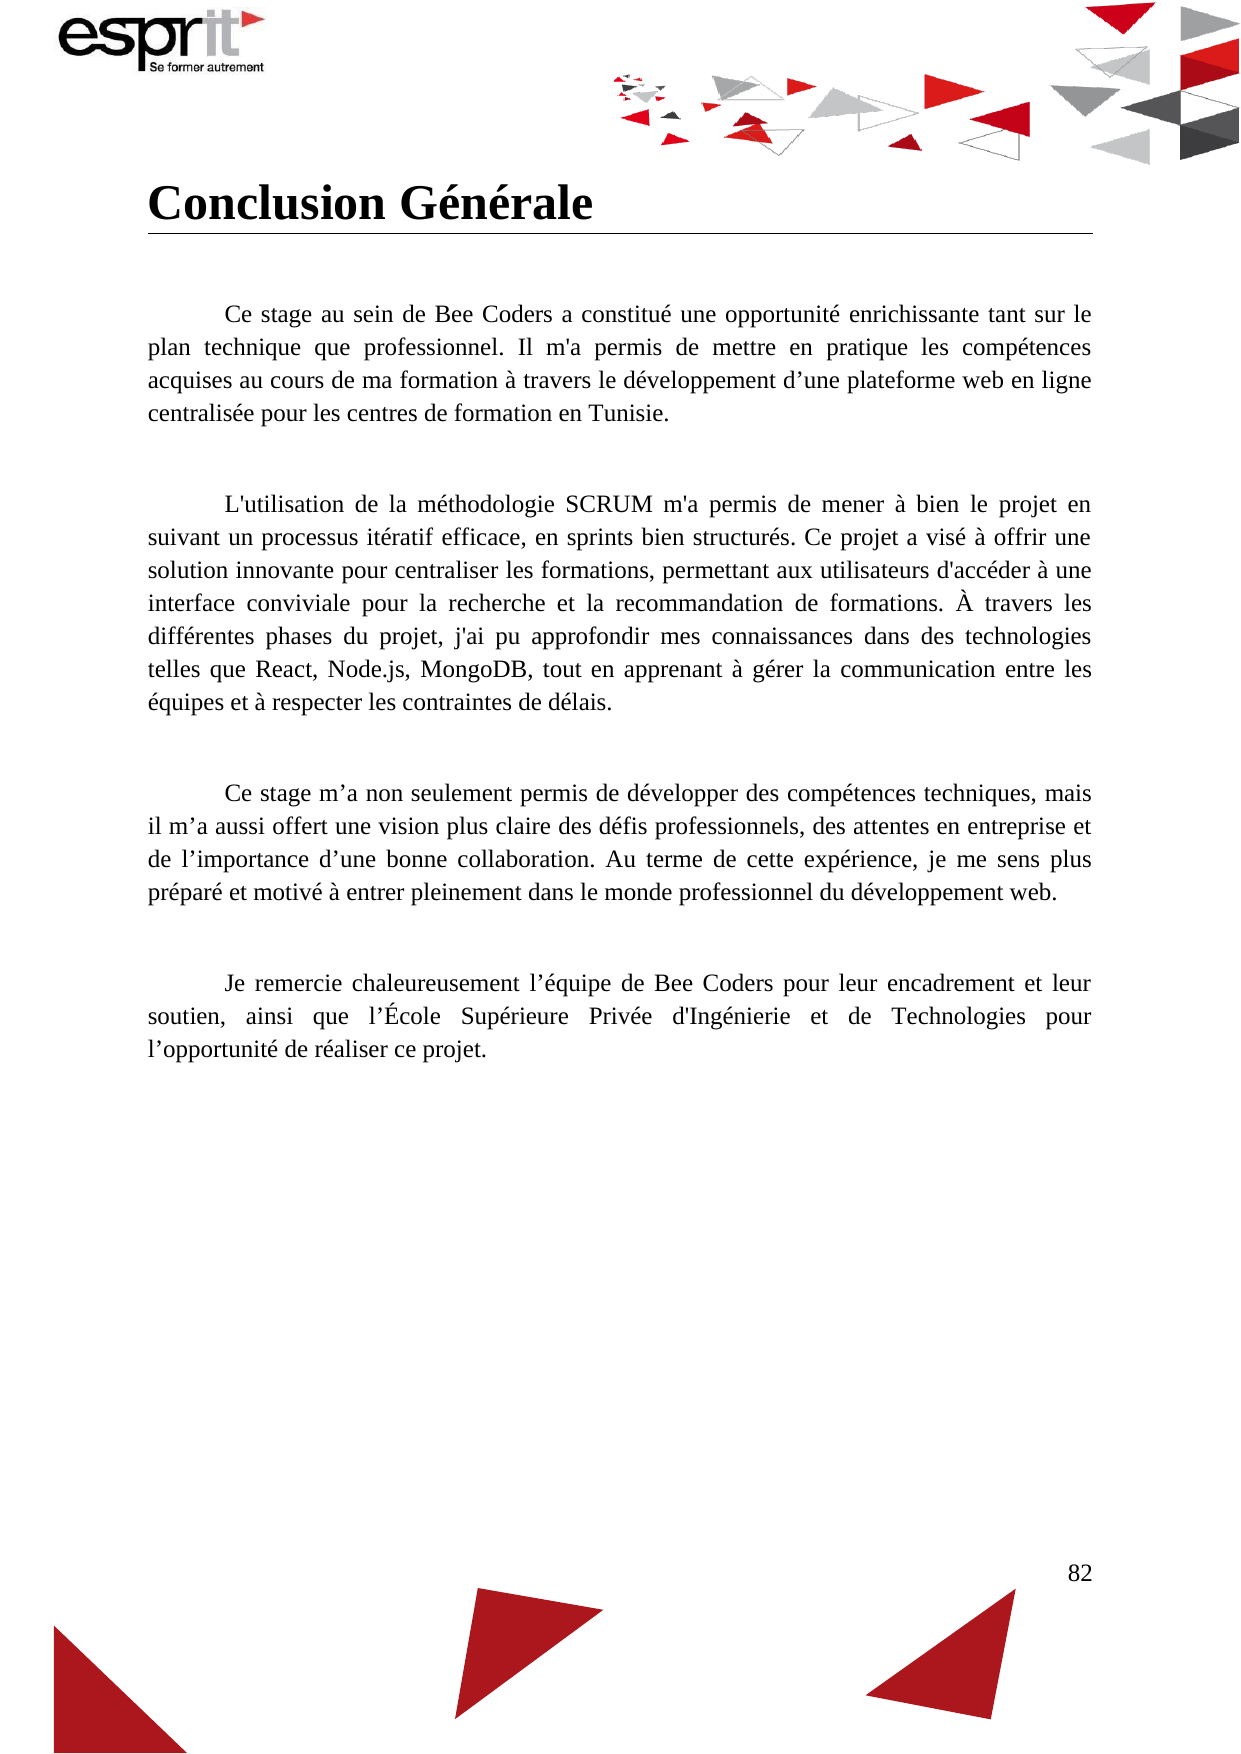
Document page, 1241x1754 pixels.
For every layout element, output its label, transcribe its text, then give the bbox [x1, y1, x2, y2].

text Je remercie chaleureusement l’équipe de Bee Coders pour leur encadrement et leur soutien, ainsi que l’École Supérieure Privée d'Ingénierie et de Technologies pour l’opportunité de réaliser ce projet. [148, 968, 1093, 1063]
subtitle Conclusion Générale [148, 173, 1093, 233]
text Ce stage au sein de Bee Coders a constitué une opportunité enrichissante tant sur le plan technique que professionnel. Il m'a permis de mettre en pratique les compétences acquises au cours de ma formation à travers le développement d’une plateforme web en ligne centralisée pour les centres de formation en Tunisie. [148, 299, 1093, 427]
picture [54, 7, 269, 75]
picture [613, 0, 1241, 167]
text Ce stage m’a non seulement permis de développer des compétences techniques, mais il m’a aussi offert une vision plus claire des défis professionnels, des attentes en entreprise et de l’importance d’une bonne collaboration. Au terme de cette expérience, je me sens plus préparé et motivé à entrer pleinement dans le monde professionnel du développement web. [148, 778, 1093, 906]
text L'utilisation de la méthodologie SCRUM m'a permis de mener à bien le projet en suivant un processus itératif efficace, en sprints bien structurés. Ce projet a visé à offrir une solution innovante pour centraliser les formations, permettant aux utilisateurs d'accéder à une interface conviviale pour la recherche et la recommandation de formations. À travers les différentes phases du projet, j'ai pu approfondir mes connaissances dans des technologies telles que React, Node.js, MongoDB, tout en apprenant à gérer la communication entre les équipes et à respecter les contraintes de délais. [148, 489, 1093, 716]
